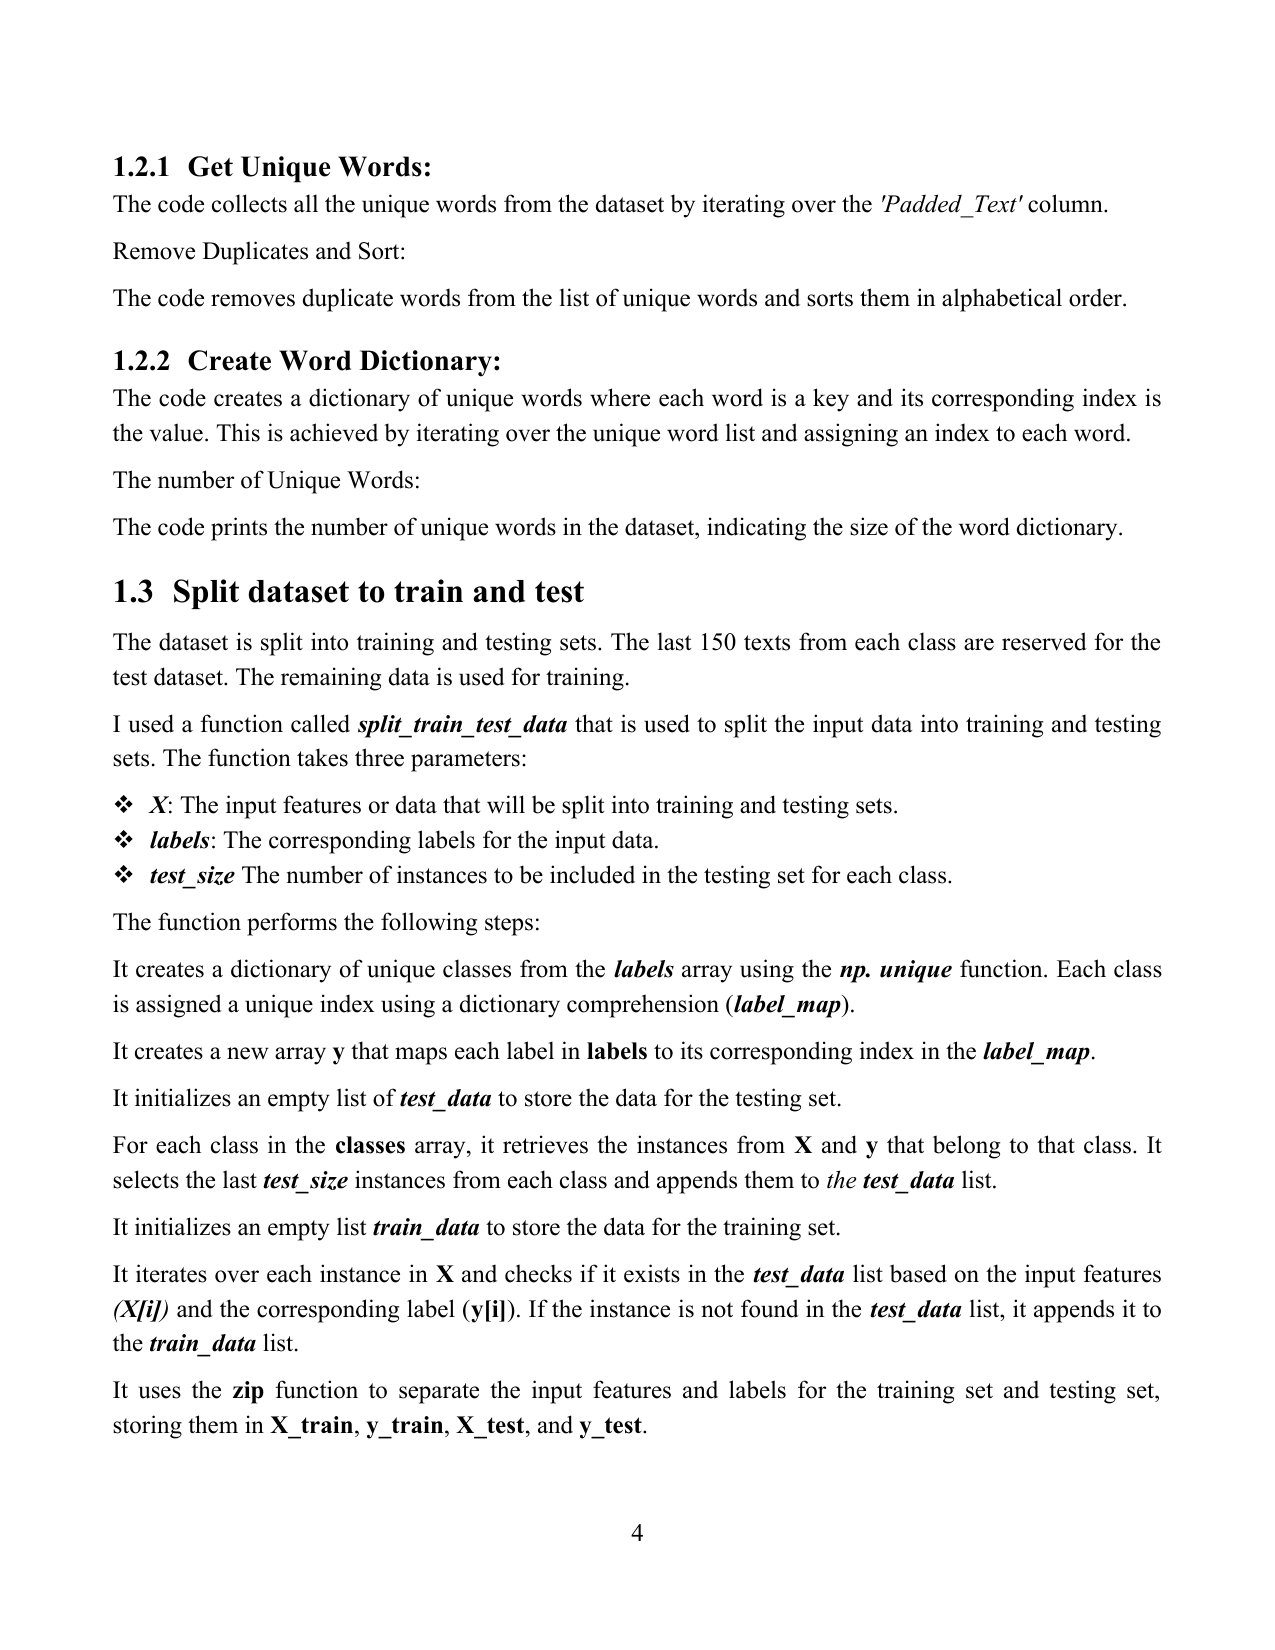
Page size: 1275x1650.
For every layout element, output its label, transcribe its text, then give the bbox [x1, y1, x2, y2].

text The number of Unique Words: [112, 466, 1162, 494]
text The function performs the following steps: [112, 908, 1162, 936]
subtitle Split dataset to train and test [112, 573, 1162, 609]
text It creates a new array y that maps each label in labels to its corresponding index in the label_map. [112, 1037, 1162, 1065]
subtitle Get Unique Words: [112, 150, 1162, 182]
text The code removes duplicate words from the list of unique words and sorts them in alphabetical order. [112, 284, 1162, 312]
text It iterates over each instance in X and checks if it exists in the test_data list based on the input features (X[i]) and the corresponding label (y[i]). If the instance is not found in the test_data list, it appends it to the train_data list. [112, 1260, 1162, 1357]
text The dataset is split into training and testing sets. The last 150 texts from each class are reserved for the test dataset. The remaining data is used for training. [112, 628, 1162, 690]
text I used a function called split_train_test_data that is used to split the input data into training and testing sets. The function takes three parameters: [112, 710, 1162, 772]
text The code creates a dictionary of unique words where each word is a key and its corresponding index is the value. This is achieved by iterating over the unique word list and assigning an index to each word. [112, 384, 1162, 447]
text Remove Duplicates and Sort: [112, 237, 1162, 265]
list labels: The corresponding labels for the input data. [112, 826, 1162, 854]
list test_size The number of instances to be included in the testing set for each class. [112, 861, 1162, 889]
text The code prints the number of unique words in the dataset, indicating the size of the word dictionary. [112, 513, 1162, 541]
text It initializes an empty list train_data to store the data for the training set. [112, 1213, 1162, 1241]
subtitle Create Word Dictionary: [112, 344, 1162, 376]
list X: The input features or data that will be split into training and testing sets. [112, 791, 1162, 819]
text It creates a dictionary of unique classes from the labels array using the np. unique function. Each class is assigned a unique index using a dictionary comprehension (label_map). [112, 956, 1162, 1018]
text It uses the zip function to separate the input features and labels for the training set and testing set, storing them in X_train, y_train, X_test, and y_test. [112, 1376, 1162, 1439]
text The code collects all the unique words from the dataset by iterating over the 'Padded_Text' column. [112, 190, 1162, 218]
text For each class in the classes array, it retrieves the instances from X and y that belong to that class. It selects the last test_size instances from each class and appends them to the test_data list. [112, 1131, 1162, 1194]
text It initializes an empty list of test_data to store the data for the testing set. [112, 1084, 1162, 1112]
